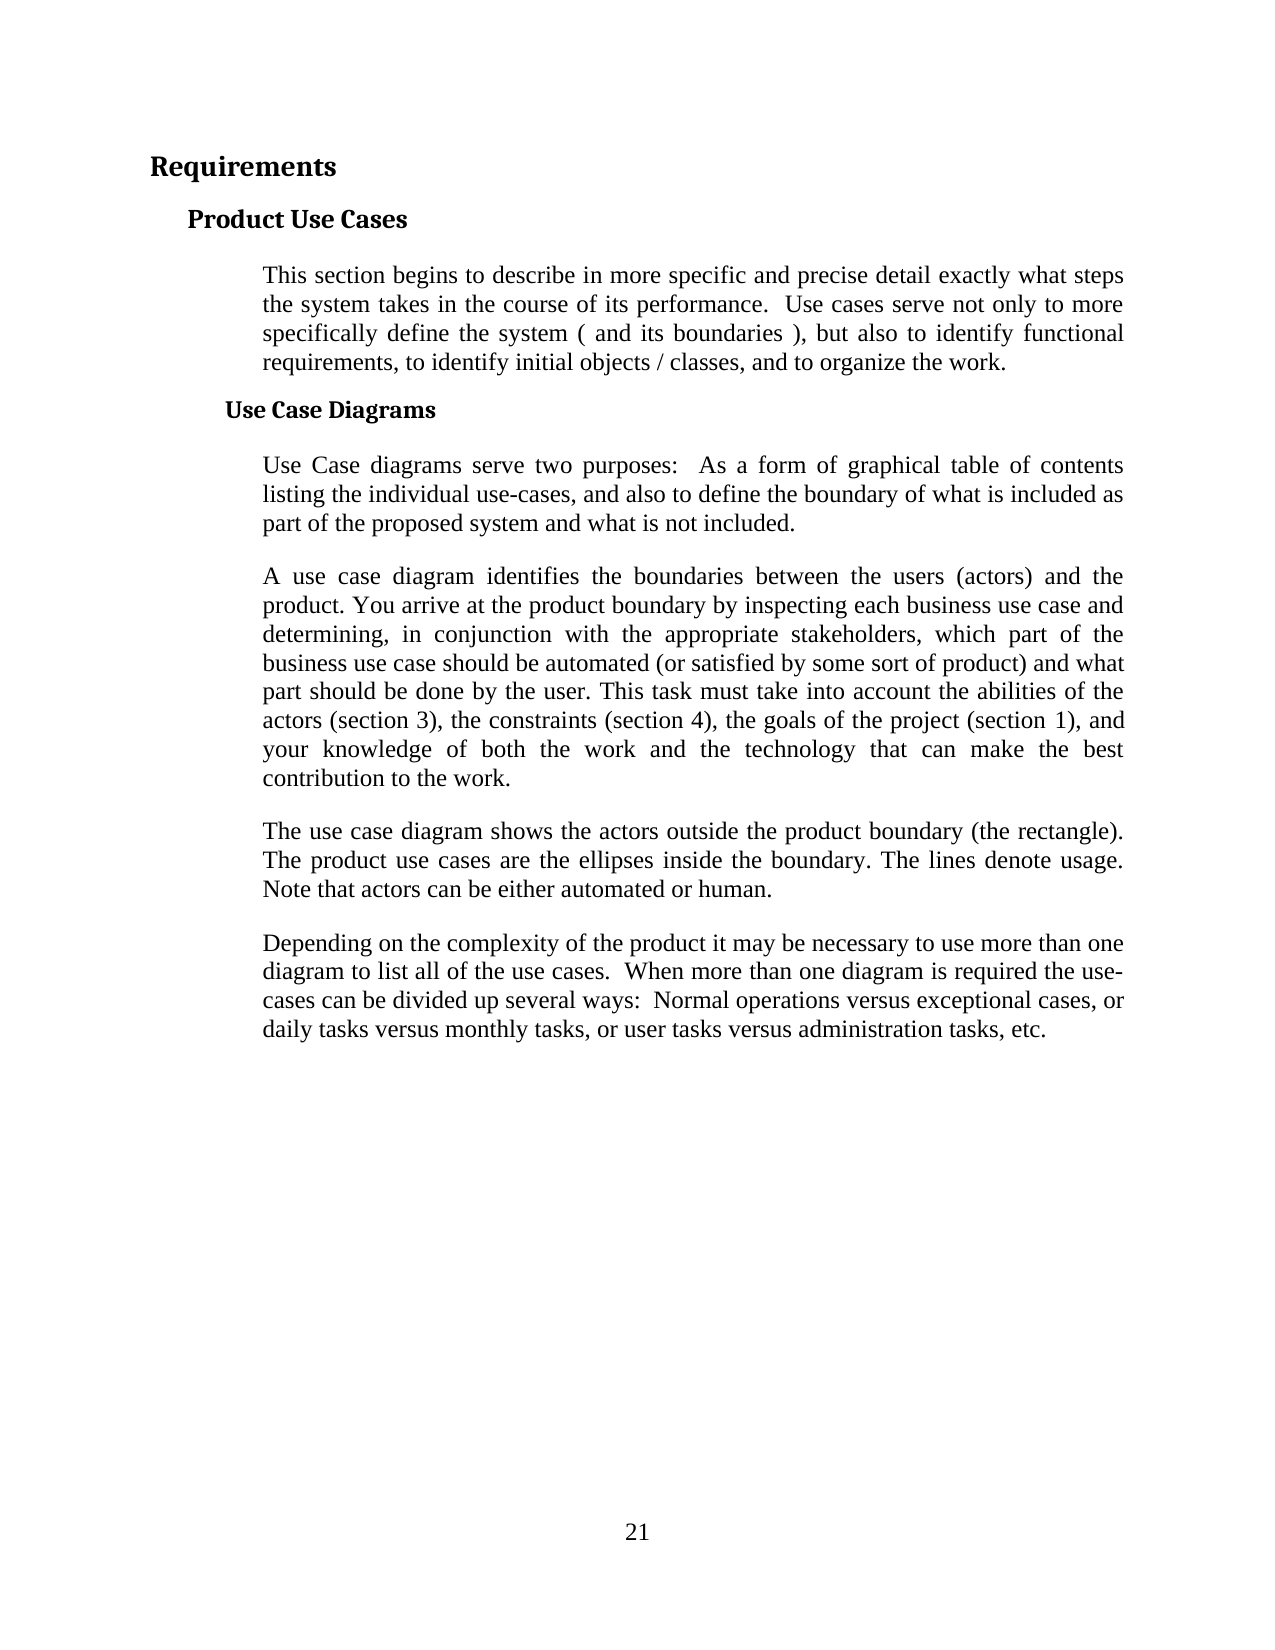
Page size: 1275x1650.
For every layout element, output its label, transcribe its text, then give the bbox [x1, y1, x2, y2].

text This section begins to describe in more specific and precise detail exactly what steps the system takes in the course of its performance. Use cases serve not only to more specifically define the system ( and its boundaries ), but also to identify functional requirements, to identify initial objects / classes, and to organize the work. [262, 261, 1125, 376]
subtitle Use Case Diagrams [225, 396, 1125, 425]
text Depending on the complexity of the product it may be necessary to use more than one diagram to list all of the use cases. When more than one diagram is required the use-cases can be divided up several ways: Normal operations versus exceptional cases, or daily tasks versus monthly tasks, or user tasks versus administration tasks, etc. [262, 928, 1125, 1043]
text The use case diagram shows the actors outside the product boundary (the rectangle). The product use cases are the ellipses inside the boundary. The lines denote usage. Note that actors can be either automated or human. [262, 816, 1125, 903]
subtitle Requirements [150, 150, 1125, 183]
text A use case diagram identifies the boundaries between the users (actors) and the product. You arrive at the product boundary by inspecting each business use case and determining, in conjunction with the appropriate stakeholders, which part of the business use case should be automated (or satisfied by some sort of product) and what part should be done by the user. This task must take into account the abilities of the actors (section 3), the constraints (section 4), the goals of the project (section 1), and your knowledge of both the work and the technology that can make the best contribution to the work. [262, 561, 1125, 791]
subtitle Product Use Cases [187, 204, 1125, 236]
text Use Case diagrams serve two purposes: As a form of graphical table of contents listing the individual use-cases, and also to define the boundary of what is included as part of the proposed system and what is not included. [262, 450, 1125, 536]
